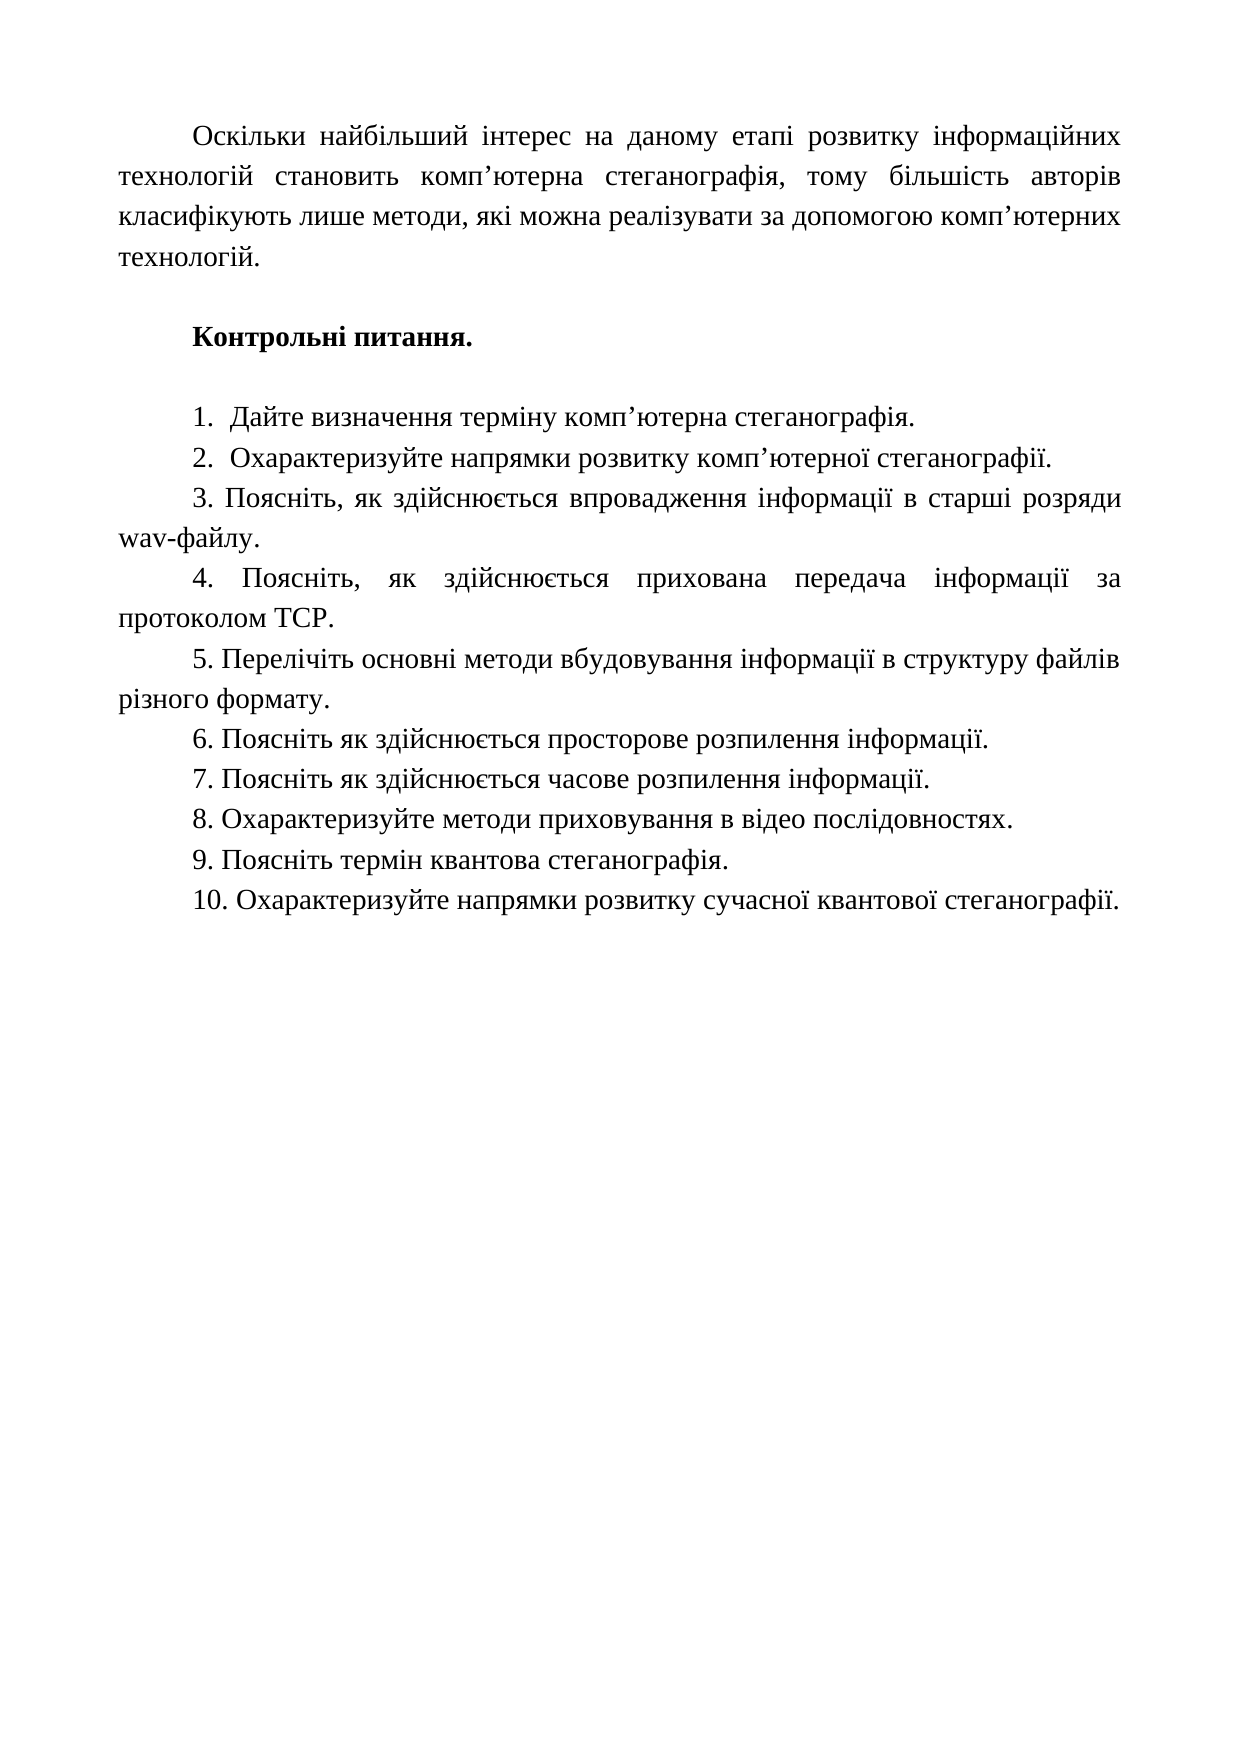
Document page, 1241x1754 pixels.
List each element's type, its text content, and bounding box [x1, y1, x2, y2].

text 8. Охарактеризуйте методи приховування в відео послідовностях. [118, 802, 1122, 835]
text Контрольні питання. [118, 319, 1122, 353]
text 9. Поясніть термін квантова стеганографія. [118, 842, 1122, 875]
list Дайте визначення терміну комп’ютерна стеганографія. [192, 399, 1122, 433]
text 5. Перелічіть основні методи вбудовування інформації в структуру файлів різного формату. [118, 641, 1122, 714]
text 6. Поясніть як здійснюється просторове розпилення інформації. [118, 721, 1122, 755]
text 10. Охарактеризуйте напрямки розвитку сучасної квантової стеганографії. [118, 882, 1122, 916]
text 4. Поясніть, як здійснюється прихована передача інформації за протоколом TCP. [118, 560, 1122, 634]
text 3. Поясніть, як здійснюється впровадження інформації в старші розряди wav-файлу. [118, 480, 1122, 554]
text Оскільки найбільший інтерес на даному етапі розвитку інформаційних технологій становить комп’ютерна стеганографія, тому більшість авторів класифікують лише методи, які можна реалізувати за допомогою комп’ютерних технологій. [118, 118, 1122, 272]
list Охарактеризуйте напрямки розвитку комп’ютерної стеганографії. [192, 440, 1122, 473]
text 7. Поясніть як здійснюється часове розпилення інформації. [118, 761, 1122, 795]
